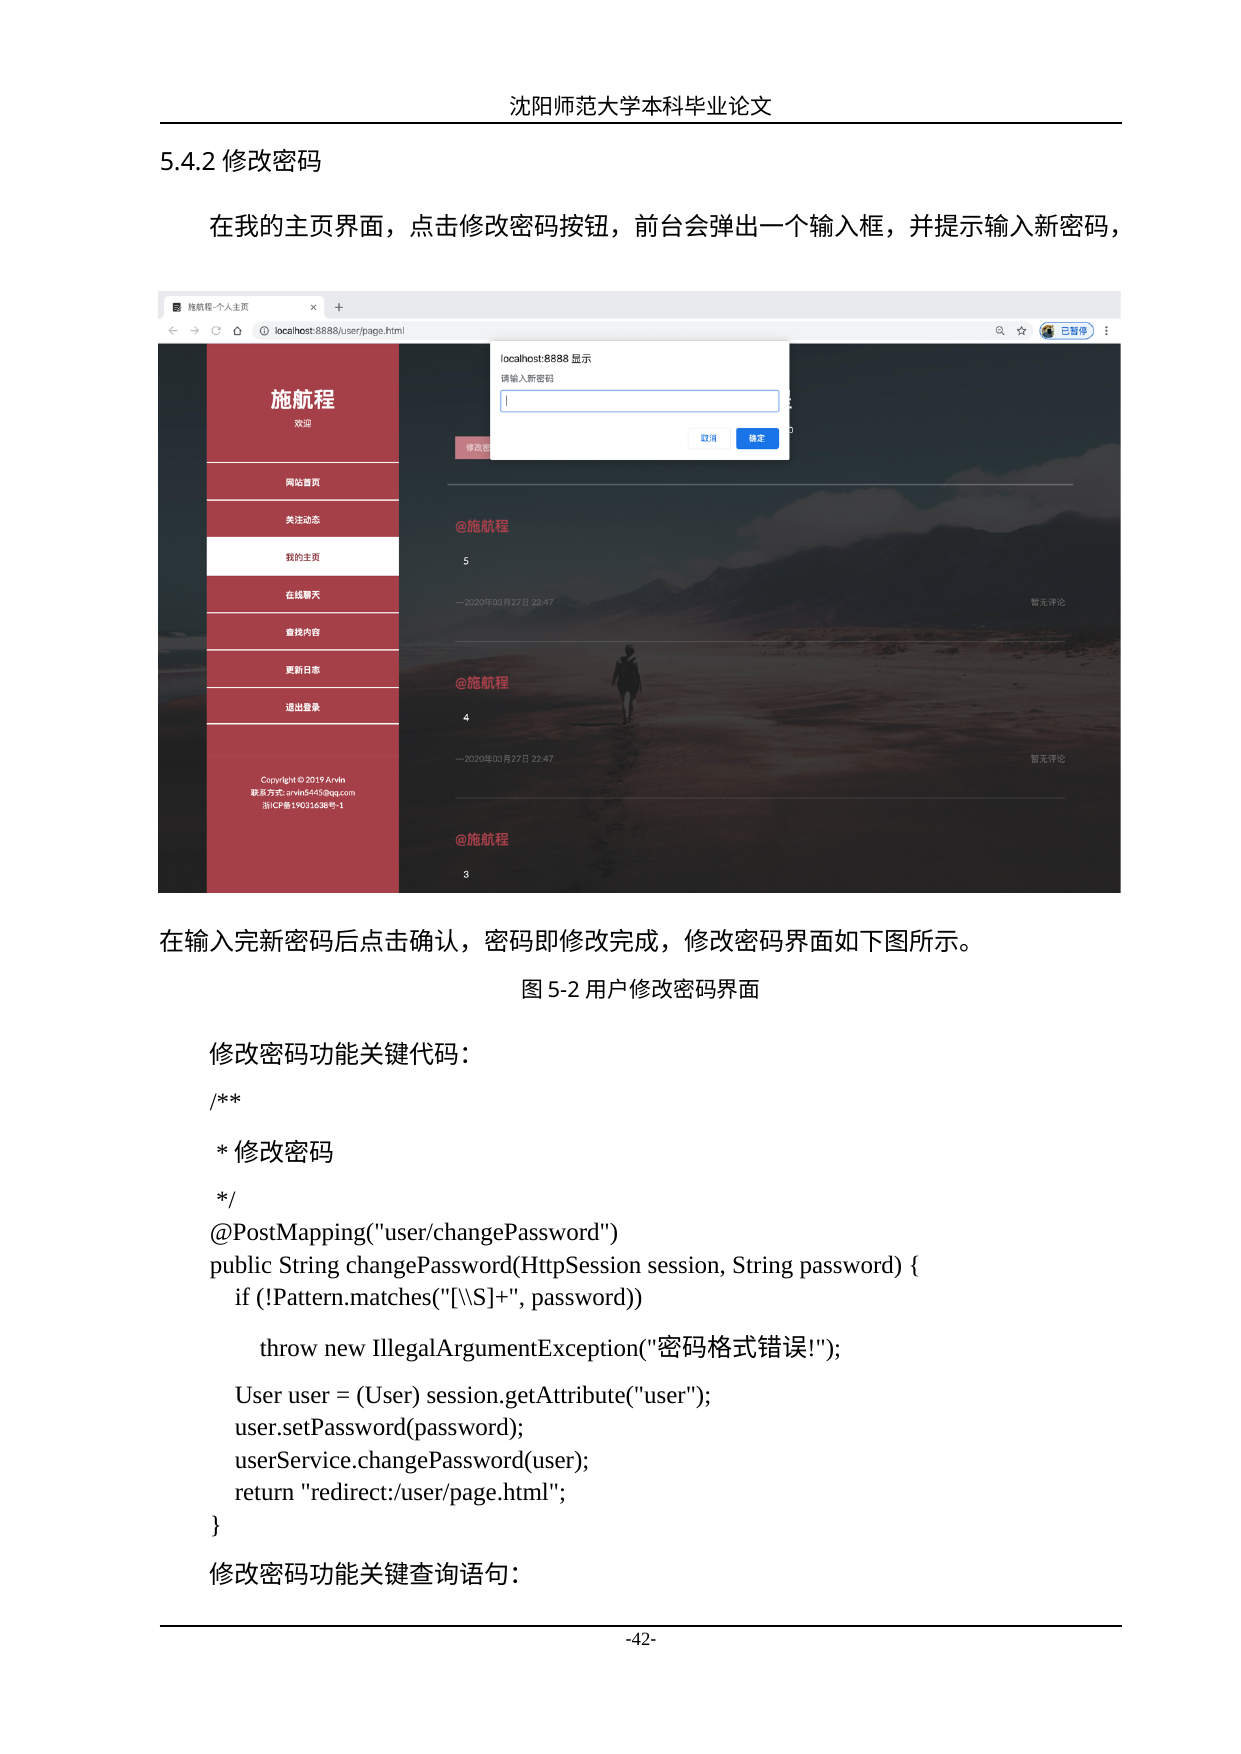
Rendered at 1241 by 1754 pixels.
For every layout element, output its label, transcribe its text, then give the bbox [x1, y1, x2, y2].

text } [159, 1508, 1122, 1541]
text throw new IllegalArgumentException("密码格式错误!"); [159, 1313, 1122, 1378]
text 修改密码功能关键查询语句： [159, 1541, 1122, 1606]
text */ [159, 1183, 1122, 1216]
text if (!Pattern.matches("[\\S]+", password)) [159, 1281, 1122, 1313]
text public String changePassword(HttpSession session, String password) { [159, 1248, 1122, 1281]
text return "redirect:/user/page.html"; [159, 1476, 1122, 1508]
text 图5-2 用户修改密码界面 [159, 972, 1122, 1005]
subtitle 5.4.2 修改密码 [159, 127, 1122, 192]
text * 修改密码 [159, 1118, 1122, 1183]
text @PostMapping("user/changePassword") [159, 1216, 1122, 1248]
text /** [159, 1086, 1122, 1118]
picture [158, 291, 1121, 893]
text User user = (User) session.getAttribute("user"); [159, 1378, 1122, 1411]
text user.setPassword(password); [159, 1411, 1122, 1443]
text userService.changePassword(user); [159, 1443, 1122, 1476]
text 修改密码功能关键代码： [159, 1021, 1122, 1086]
